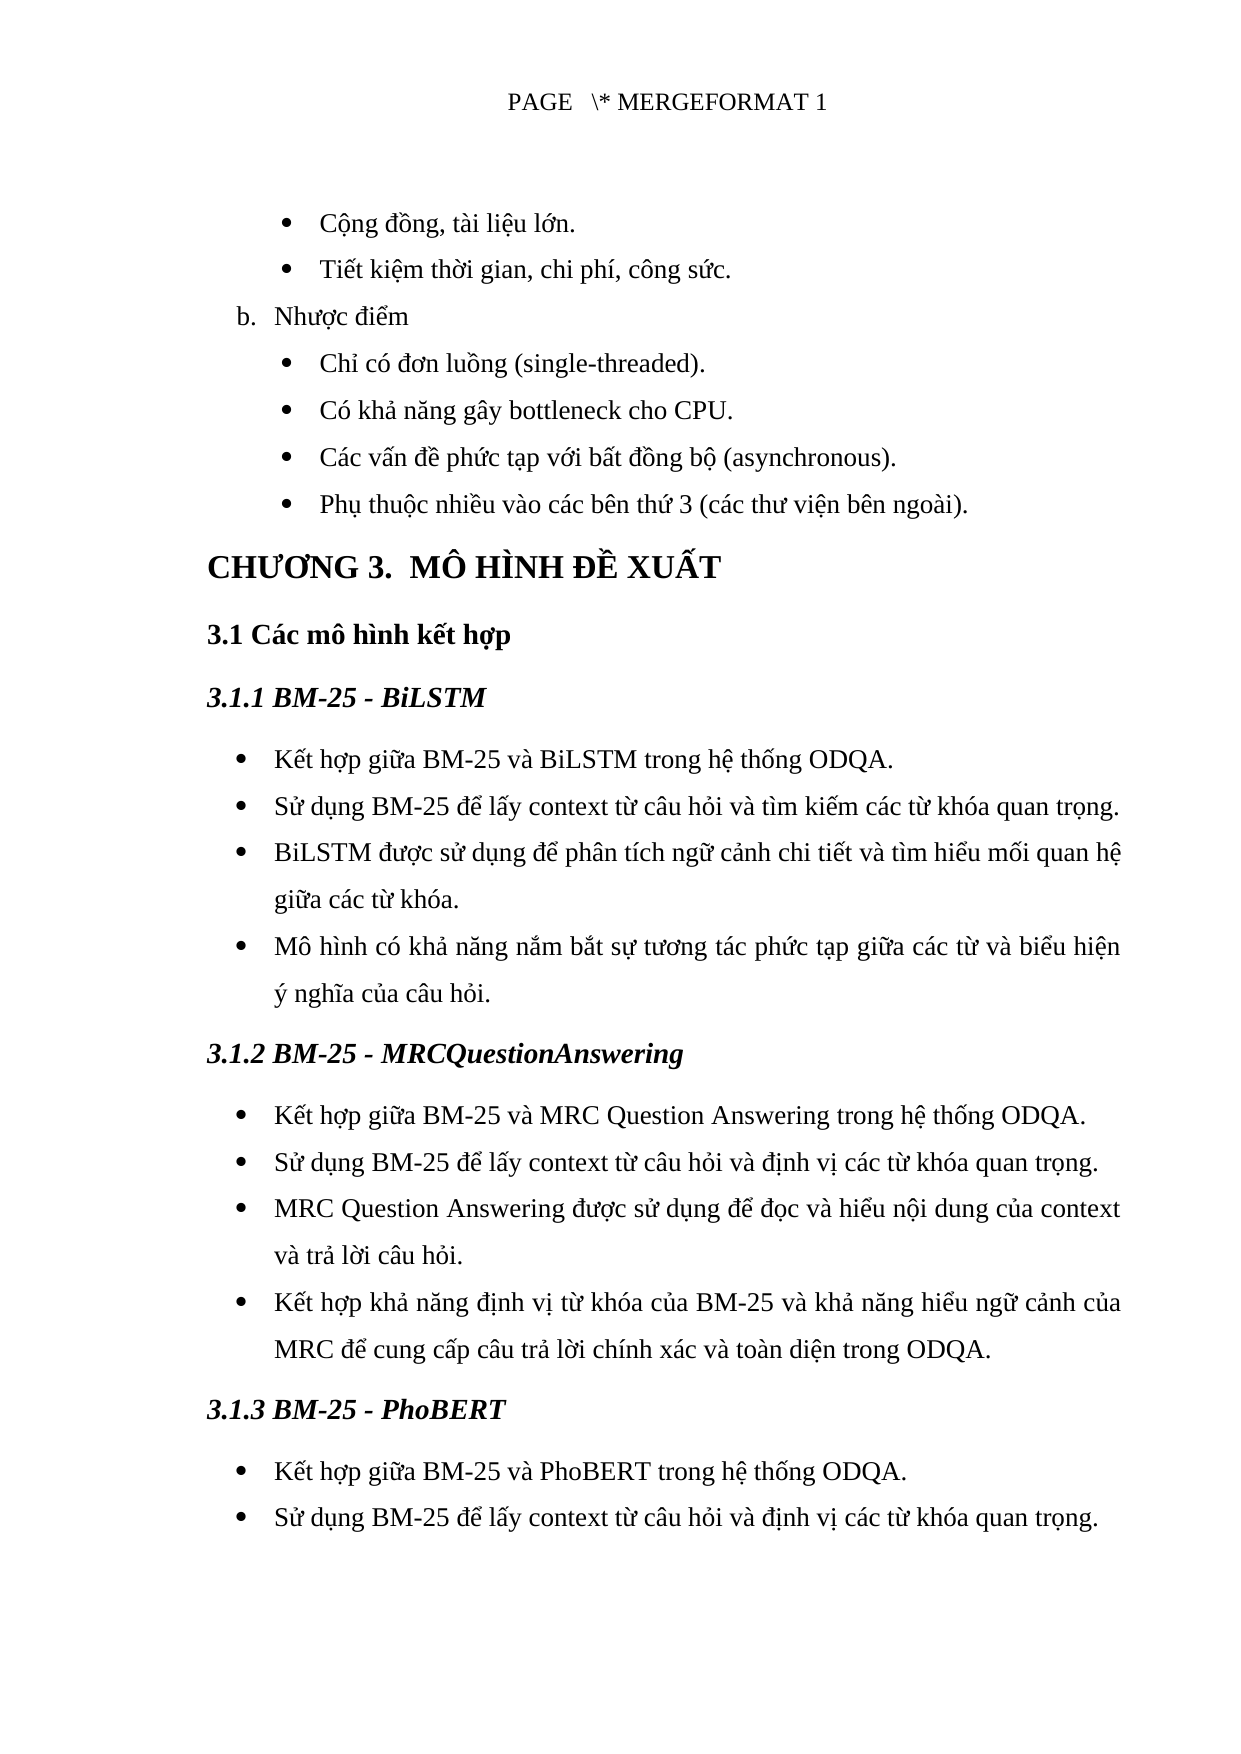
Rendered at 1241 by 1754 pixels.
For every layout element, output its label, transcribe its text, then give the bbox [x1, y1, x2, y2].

list Tiết kiệm thời gian, chi phí, công sức. [282, 254, 1122, 285]
subtitle BM-25 - MRCQuestionAnswering [207, 1036, 1122, 1069]
list Kết hợp giữa BM-25 và BiLSTM trong hệ thống ODQA. [236, 743, 1122, 774]
list Mô hình có khả năng nắm bắt sự tương tác phức tạp giữa các từ và biểu hiện ý nghĩa của câu hỏi. [236, 930, 1122, 1008]
list Sử dụng BM-25 để lấy context từ câu hỏi và định vị các từ khóa quan trọng. [236, 1146, 1122, 1177]
list BiLSTM được sử dụng để phân tích ngữ cảnh chi tiết và tìm hiểu mối quan hệ giữa các từ khóa. [236, 837, 1122, 914]
subtitle BM-25 - PhoBERT [207, 1392, 1122, 1425]
subtitle MÔ HÌNH ĐỀ XUẤT [207, 547, 1122, 586]
list Kết hợp khả năng định vị từ khóa của BM-25 và khả năng hiểu ngữ cảnh của MRC để cung cấp câu trả lời chính xác và toàn diện trong ODQA. [236, 1286, 1122, 1364]
list Cộng đồng, tài liệu lớn. [282, 207, 1122, 238]
subtitle Các mô hình kết hợp [207, 617, 1122, 651]
subtitle BM-25 - BiLSTM [207, 680, 1122, 713]
list Các vấn đề phức tạp với bất đồng bộ (asynchronous). [282, 441, 1122, 472]
list Sử dụng BM-25 để lấy context từ câu hỏi và định vị các từ khóa quan trọng. [236, 1502, 1122, 1533]
list Kết hợp giữa BM-25 và MRC Question Answering trong hệ thống ODQA. [236, 1099, 1122, 1130]
list MRC Question Answering được sử dụng để đọc và hiểu nội dung của context và trả lời câu hỏi. [236, 1192, 1122, 1270]
list Có khả năng gây bottleneck cho CPU. [282, 394, 1122, 425]
list Phụ thuộc nhiều vào các bên thứ 3 (các thư viện bên ngoài). [282, 488, 1122, 519]
list Sử dụng BM-25 để lấy context từ câu hỏi và tìm kiếm các từ khóa quan trọng. [236, 790, 1122, 821]
list Chỉ có đơn luồng (single-threaded). [282, 347, 1122, 378]
list Nhược điểm [236, 301, 1122, 332]
list Kết hợp giữa BM-25 và PhoBERT trong hệ thống ODQA. [236, 1455, 1122, 1486]
